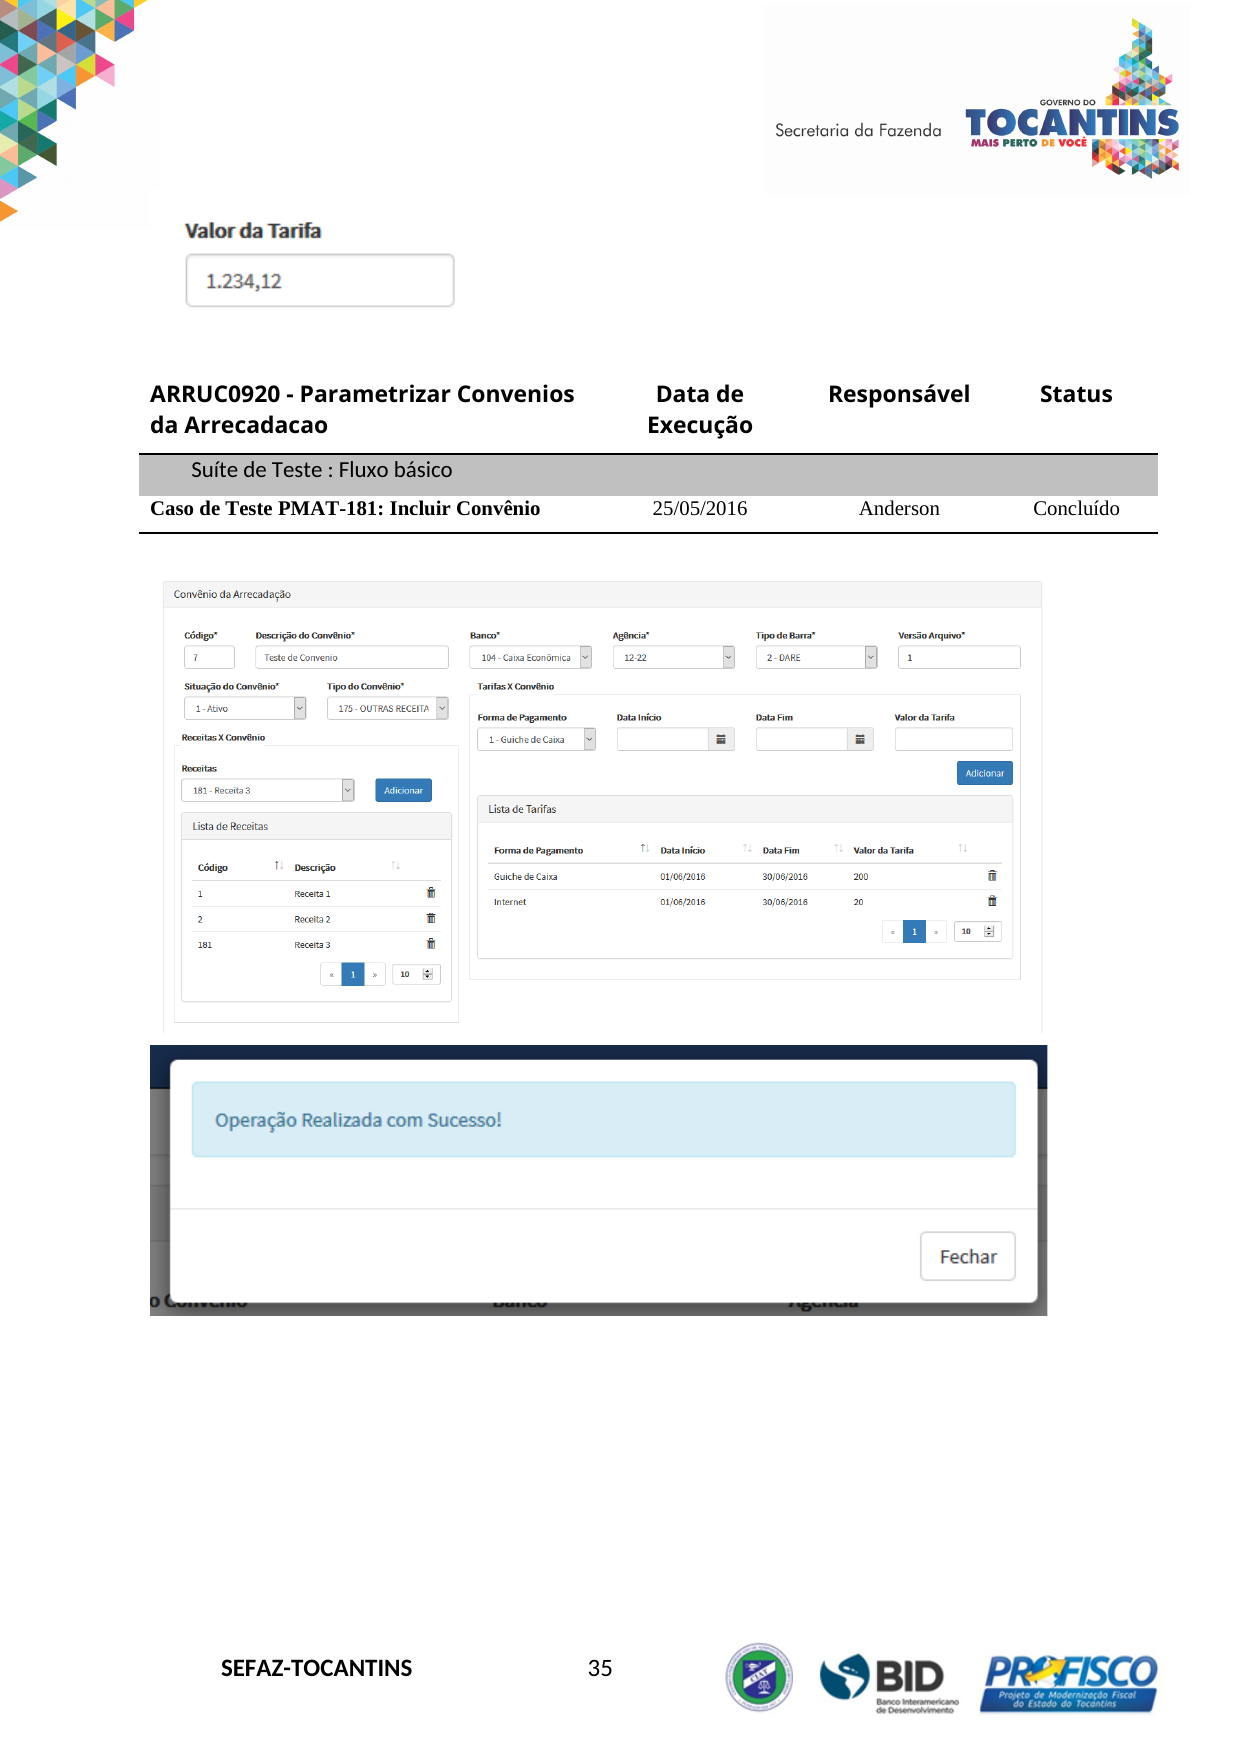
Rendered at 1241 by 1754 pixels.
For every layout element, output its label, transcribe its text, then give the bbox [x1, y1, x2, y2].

table_header Responsável [803, 378, 995, 453]
picture [150, 577, 1048, 1033]
table_cell Caso de Teste PMAT-181: Incluir Convênio [139, 496, 596, 532]
picture [723, 1641, 1164, 1716]
table_cell 25/05/2016 [596, 496, 803, 532]
table_header Status [995, 378, 1158, 453]
table_cell Suíte de Teste : Fluxo básico [139, 455, 1158, 496]
table_cell Concluído [995, 496, 1158, 532]
table_cell Anderson [803, 496, 995, 532]
picture [150, 1045, 1048, 1316]
picture [0, 0, 469, 323]
picture [763, 5, 1190, 194]
table_header Data de Execução [596, 378, 803, 453]
table_header ARRUC0920 - Parametrizar Convenios da Arrecadacao [139, 378, 596, 453]
